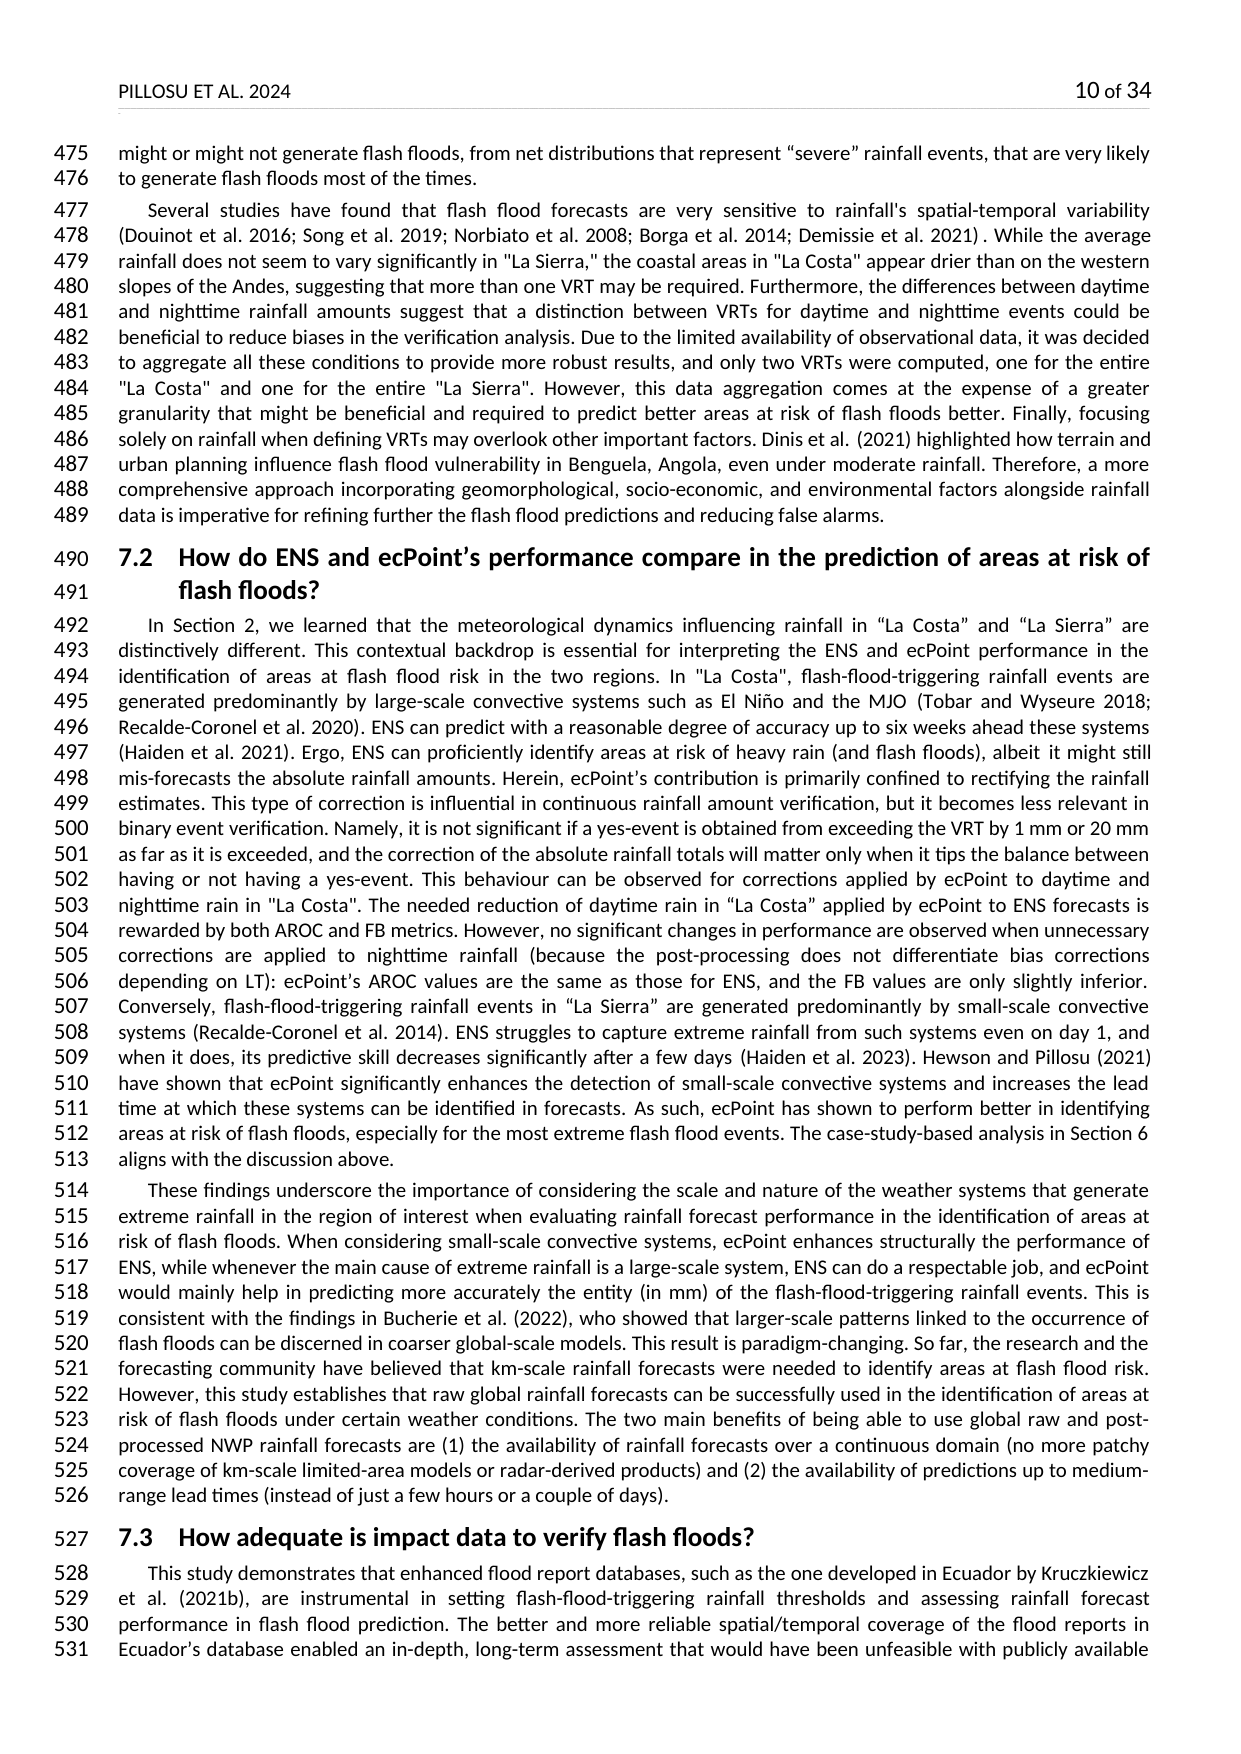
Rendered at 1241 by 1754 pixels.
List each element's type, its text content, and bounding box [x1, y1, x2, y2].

subtitle How do ENS and ecPoint’s performance compare in the prediction of areas at risk of flash floods? [118, 540, 1152, 606]
text These findings underscore the importance of considering the scale and nature of the weather systems that generate extreme rainfall in the region of interest when evaluating rainfall forecast performance in the identification of areas at risk of flash floods. When considering small-scale convective systems, ecPoint enhances structurally the performance of ENS, while whenever the main cause of extreme rainfall is a large-scale system, ENS can do a respectable job, and ecPoint would mainly help in predicting more accurately the entity (in mm) of the flash-flood-triggering rainfall events. This is consistent with the findings in Bucherie et al. (2022), who showed that larger-scale patterns linked to the occurrence of flash floods can be discerned in coarser global-scale models. This result is paradigm-changing. So far, the research and the forecasting community have believed that km-scale rainfall forecasts were needed to identify areas at flash flood risk. However, this study establishes that raw global rainfall forecasts can be successfully used in the identification of areas at risk of flash floods under certain weather conditions. The two main benefits of being able to use global raw and post-processed NWP rainfall forecasts are (1) the availability of rainfall forecasts over a continuous domain (no more patchy coverage of km-scale limited-area models or radar-derived products) and (2) the availability of predictions up to medium-range lead times (instead of just a few hours or a couple of days). [118, 1178, 1152, 1508]
text Several studies have found that flash flood forecasts are very sensitive to rainfall's spatial-temporal variability . While the average rainfall does not seem to vary significantly in "La Sierra," the coastal areas in "La Costa" appear drier than on the western slopes of the Andes, suggesting that more than one VRT may be required. Furthermore, the differences between daytime and nighttime rainfall amounts suggest that a distinction between VRTs for daytime and nighttime events could be beneficial to reduce biases in the verification analysis. Due to the limited availability of observational data, it was decided to aggregate all these conditions to provide more robust results, and only two VRTs were computed, one for the entire "La Costa" and one for the entire "La Sierra". However, this data aggregation comes at the expense of a greater granularity that might be beneficial and required to predict better areas at risk of flash floods better. Finally, focusing solely on rainfall when defining VRTs may overlook other important factors. Dinis et al. highlighted how terrain and urban planning influence flash flood vulnerability in Benguela, Angola, even under moderate rainfall. Therefore, a more comprehensive approach incorporating geomorphological, socio-economic, and environmental factors alongside rainfall data is imperative for refining further the flash flood predictions and reducing false alarms. [118, 197, 1152, 527]
subtitle How adequate is impact data to verify flash floods? [118, 1521, 1152, 1554]
text In Section 2, we learned that the meteorological dynamics influencing rainfall in “La Costa” and “La Sierra” are distinctively different. This contextual backdrop is essential for interpreting the ENS and ecPoint performance in the identification of areas at flash flood risk in the two regions. In "La Costa", flash-flood-triggering rainfall events are generated predominantly by large-scale convective systems such as El Niño and the MJO . ENS can predict with a reasonable degree of accuracy up to six weeks ahead these systems . Ergo, ENS can proficiently identify areas at risk of heavy rain (and flash floods), albeit it might still mis-forecasts the absolute rainfall amounts. Herein, ecPoint’s contribution is primarily confined to rectifying the rainfall estimates. This type of correction is influential in continuous rainfall amount verification, but it becomes less relevant in binary event verification. Namely, it is not significant if a yes-event is obtained from exceeding the VRT by 1 mm or 20 mm as far as it is exceeded, and the correction of the absolute rainfall totals will matter only when it tips the balance between having or not having a yes-event. This behaviour can be observed for corrections applied by ecPoint to daytime and nighttime rain in "La Costa". The needed reduction of daytime rain in “La Costa” applied by ecPoint to ENS forecasts is rewarded by both AROC and FB metrics. However, no significant changes in performance are observed when unnecessary corrections are applied to nighttime rainfall (because the post-processing does not differentiate bias corrections depending on LT): ecPoint’s AROC values are the same as those for ENS, and the FB values are only slightly inferior. Conversely, flash-flood-triggering rainfall events in “La Sierra” are generated predominantly by small-scale convective systems . ENS struggles to capture extreme rainfall from such systems even on day 1, and when it does, its predictive skill decreases significantly after a few days . Hewson and Pillosu have shown that ecPoint significantly enhances the detection of small-scale convective systems and increases the lead time at which these systems can be identified in forecasts. As such, ecPoint has shown to perform better in identifying areas at risk of flash floods, especially for the most extreme flash flood events. The case-study-based analysis in Section 6 aligns with the discussion above. [118, 612, 1152, 1171]
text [118, 1560, 1152, 1662]
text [118, 140, 1152, 191]
